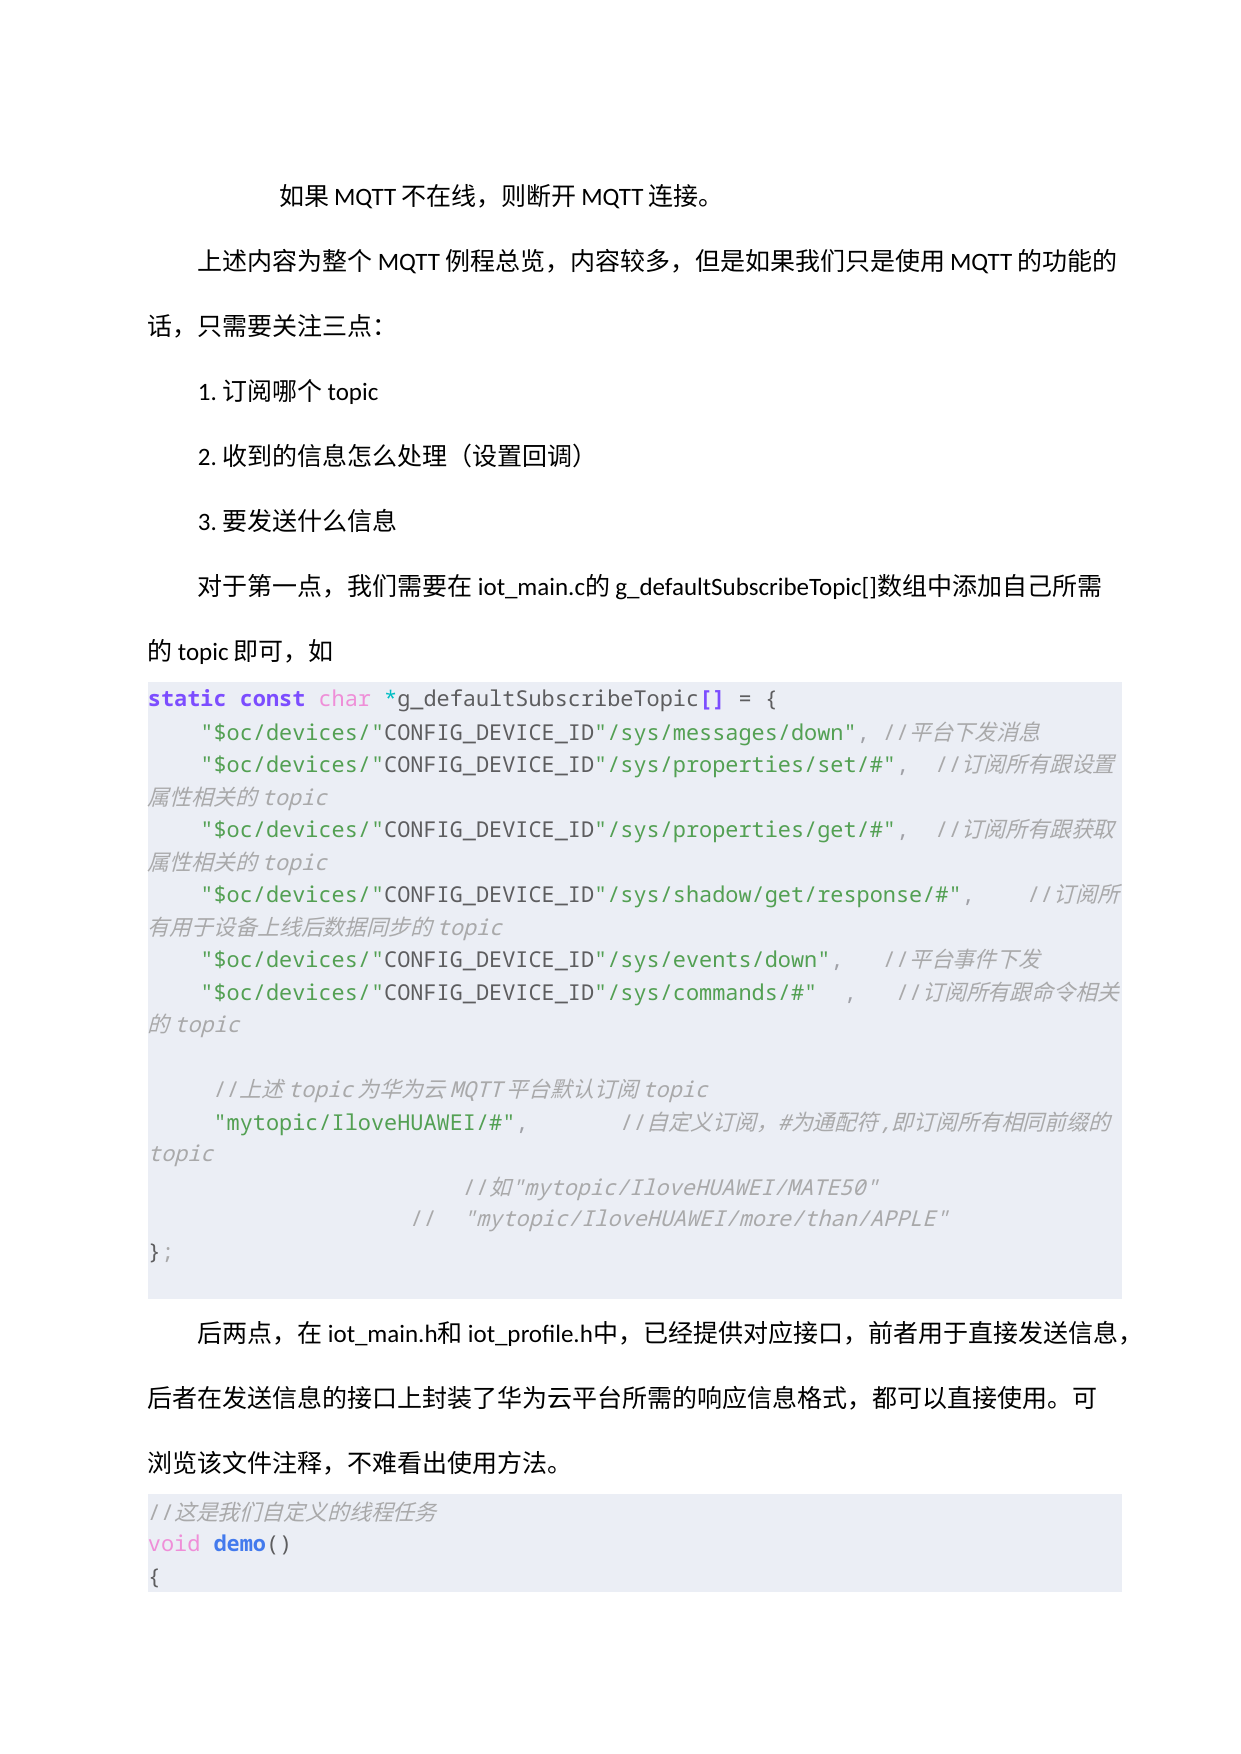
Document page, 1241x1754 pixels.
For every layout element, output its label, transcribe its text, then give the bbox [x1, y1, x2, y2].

text 1. 订阅哪个topic [148, 357, 1122, 422]
text //这是我们自定义的线程任务 [148, 1494, 1122, 1527]
text //上述topic为华为云MQTT平台默认订阅topic [148, 1072, 1122, 1104]
text //如"mytopic/IloveHUAWEI/MATE50" [148, 1169, 1122, 1202]
text { [148, 1559, 1122, 1592]
text "$oc/devices/"CONFIG_DEVICE_ID"/sys/shadow/get/response/#", //订阅所有用于设备上线后数据同步的topic [148, 877, 1122, 942]
text 对于第一点，我们需要在iot_main.c​​的g_defaultSubscribeTopic[]​​数组中添加自己所需的topic即可，如 [148, 552, 1122, 682]
text "$oc/devices/"CONFIG_DEVICE_ID"/sys/commands/#" , //订阅所有跟命令相关的topic [148, 974, 1122, 1039]
text "$oc/devices/"CONFIG_DEVICE_ID"/sys/messages/down", //平台下发消息 [148, 714, 1122, 747]
text "$oc/devices/"CONFIG_DEVICE_ID"/sys/events/down", //平台事件下发 [148, 942, 1122, 974]
text 如果MQTT不在线，则断开MQTT连接。 [229, 162, 1122, 227]
text 后两点，在iot_main.h​​和iot_profile.h​​中，已经提供对应接口，前者用于直接发送信息，后者在发送信息的接口上封装了华为云平台所需的响应信息格式，都可以直接使用。可浏览该文件注释，不难看出使用方法。 [148, 1299, 1122, 1494]
text }; [148, 1234, 1122, 1267]
text "$oc/devices/"CONFIG_DEVICE_ID"/sys/properties/get/#", //订阅所有跟获取属性相关的topic [148, 812, 1122, 877]
text 3. 要发送什么信息 [148, 487, 1122, 552]
text 上述内容为整个MQTT例程总览，内容较多，但是如果我们只是使用MQTT的功能的话，只需要关注三点： [148, 227, 1122, 357]
text 2. 收到的信息怎么处理（设置回调） [148, 422, 1122, 487]
text void demo() [148, 1527, 1122, 1559]
text // "mytopic/IloveHUAWEI/more/than/APPLE" [148, 1202, 1122, 1234]
text static const char *g_defaultSubscribeTopic[] = { [148, 682, 1122, 714]
text "mytopic/IloveHUAWEI/#", //自定义订阅，#为通配符,即订阅所有相同前缀的topic [148, 1104, 1122, 1169]
text "$oc/devices/"CONFIG_DEVICE_ID"/sys/properties/set/#", //订阅所有跟设置属性相关的topic [148, 747, 1122, 812]
